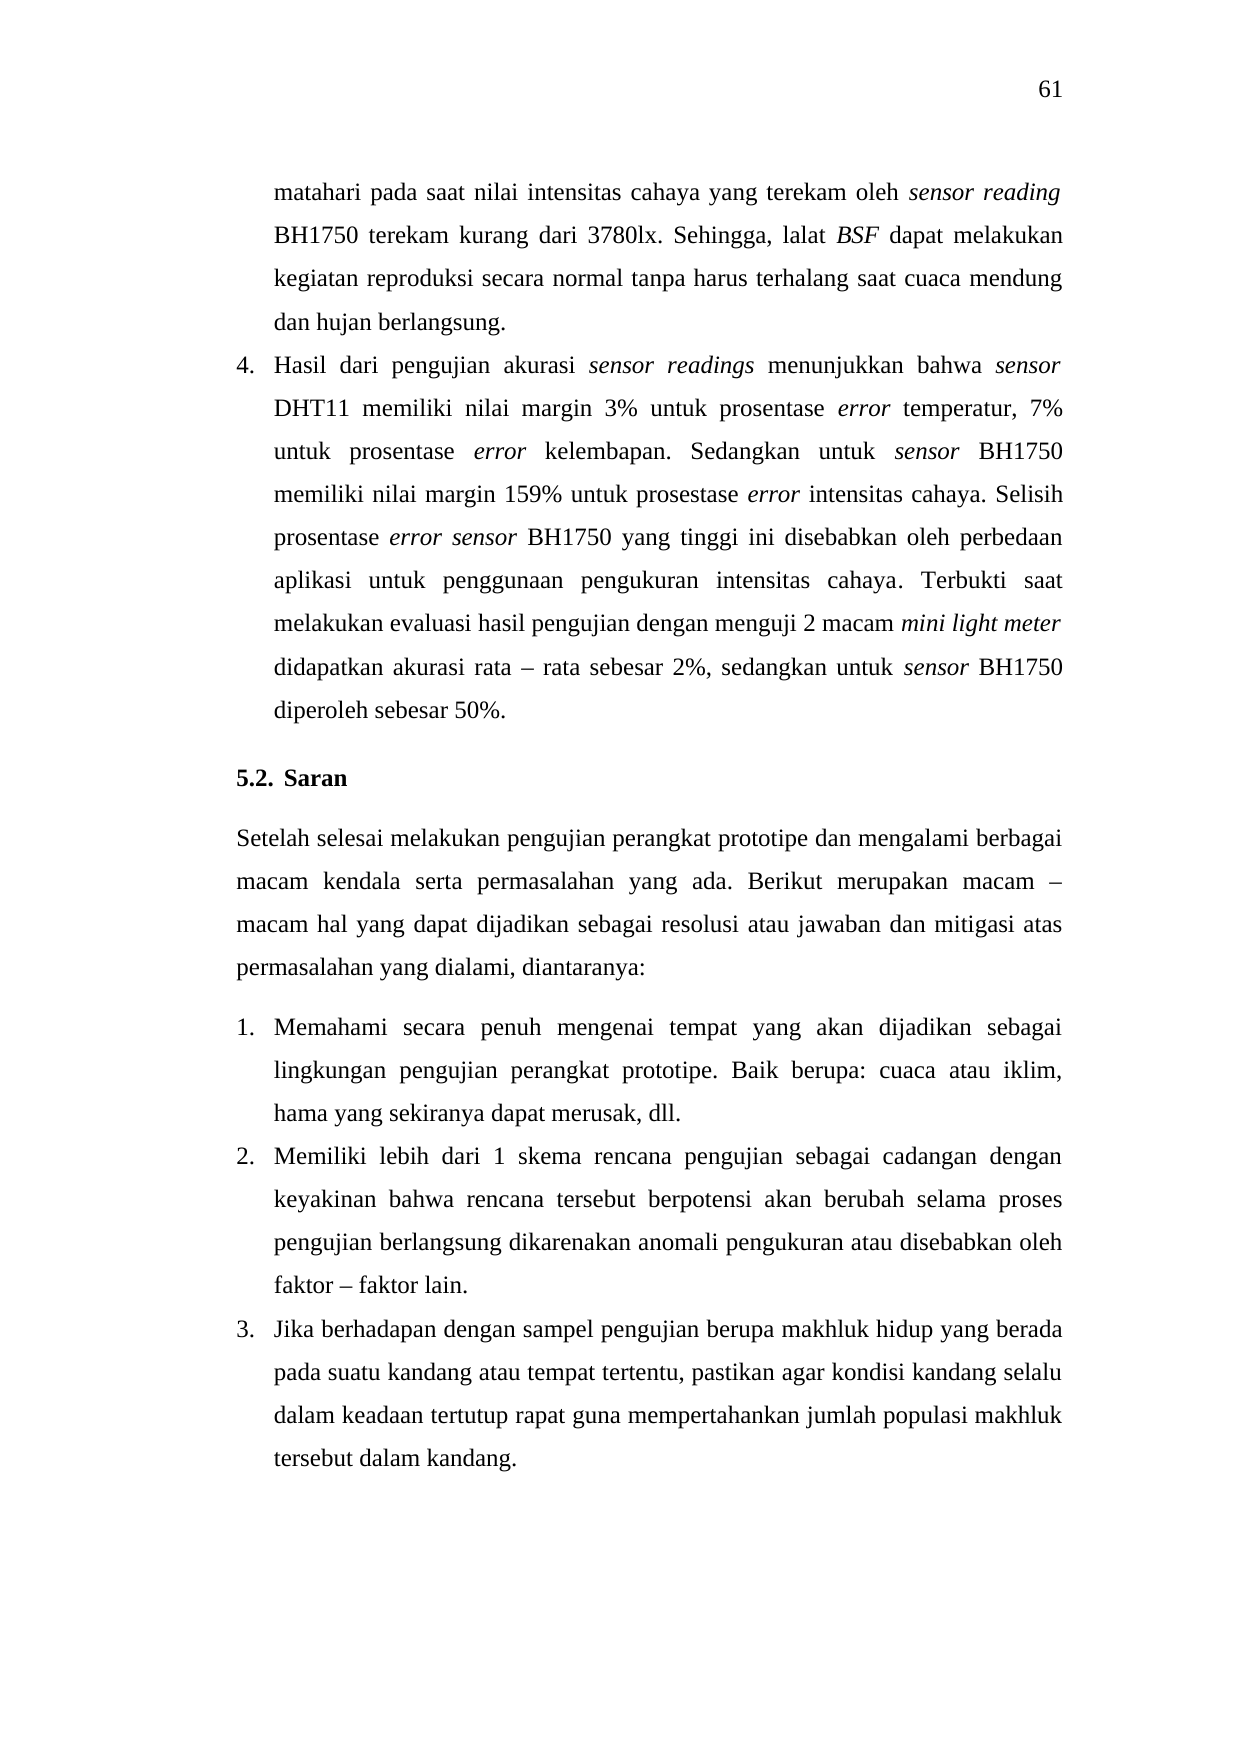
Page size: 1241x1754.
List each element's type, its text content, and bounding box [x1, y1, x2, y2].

list Hasil dari pengujian akurasi sensor readings menunjukkan bahwa sensor DHT11 memiliki nilai margin 3% untuk prosentase error temperatur, 7% untuk prosentase error kelembapan. Sedangkan untuk sensor BH1750 memiliki nilai margin 159% untuk prosestase error intensitas cahaya. Selisih prosentase error sensor BH1750 yang tinggi ini disebabkan oleh perbedaan aplikasi untuk penggunaan pengukuran intensitas cahaya. Terbukti saat melakukan evaluasi hasil pengujian dengan menguji 2 macam mini light meter didapatkan akurasi rata – rata sebesar 2%, sedangkan untuk sensor BH1750 diperoleh sebesar 50%. [236, 350, 1063, 723]
list Saran [236, 763, 1063, 792]
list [236, 177, 1063, 335]
text Setelah selesai melakukan pengujian perangkat prototipe dan mengalami berbagai macam kendala serta permasalahan yang ada. Berikut merupakan macam – macam hal yang dapat dijadikan sebagai resolusi atau jawaban dan mitigasi atas permasalahan yang dialami, diantaranya: [236, 823, 1063, 981]
list Memahami secara penuh mengenai tempat yang akan dijadikan sebagai lingkungan pengujian perangkat prototipe. Baik berupa: cuaca atau iklim, hama yang sekiranya dapat merusak, dll. [236, 1012, 1063, 1127]
list Jika berhadapan dengan sampel pengujian berupa makhluk hidup yang berada pada suatu kandang atau tempat tertentu, pastikan agar kondisi kandang selalu dalam keadaan tertutup rapat guna mempertahankan jumlah populasi makhluk tersebut dalam kandang. [236, 1314, 1063, 1472]
list Memiliki lebih dari 1 skema rencana pengujian sebagai cadangan dengan keyakinan bahwa rencana tersebut berpotensi akan berubah selama proses pengujian berlangsung dikarenakan anomali pengukuran atau disebabkan oleh faktor – faktor lain. [236, 1141, 1063, 1299]
